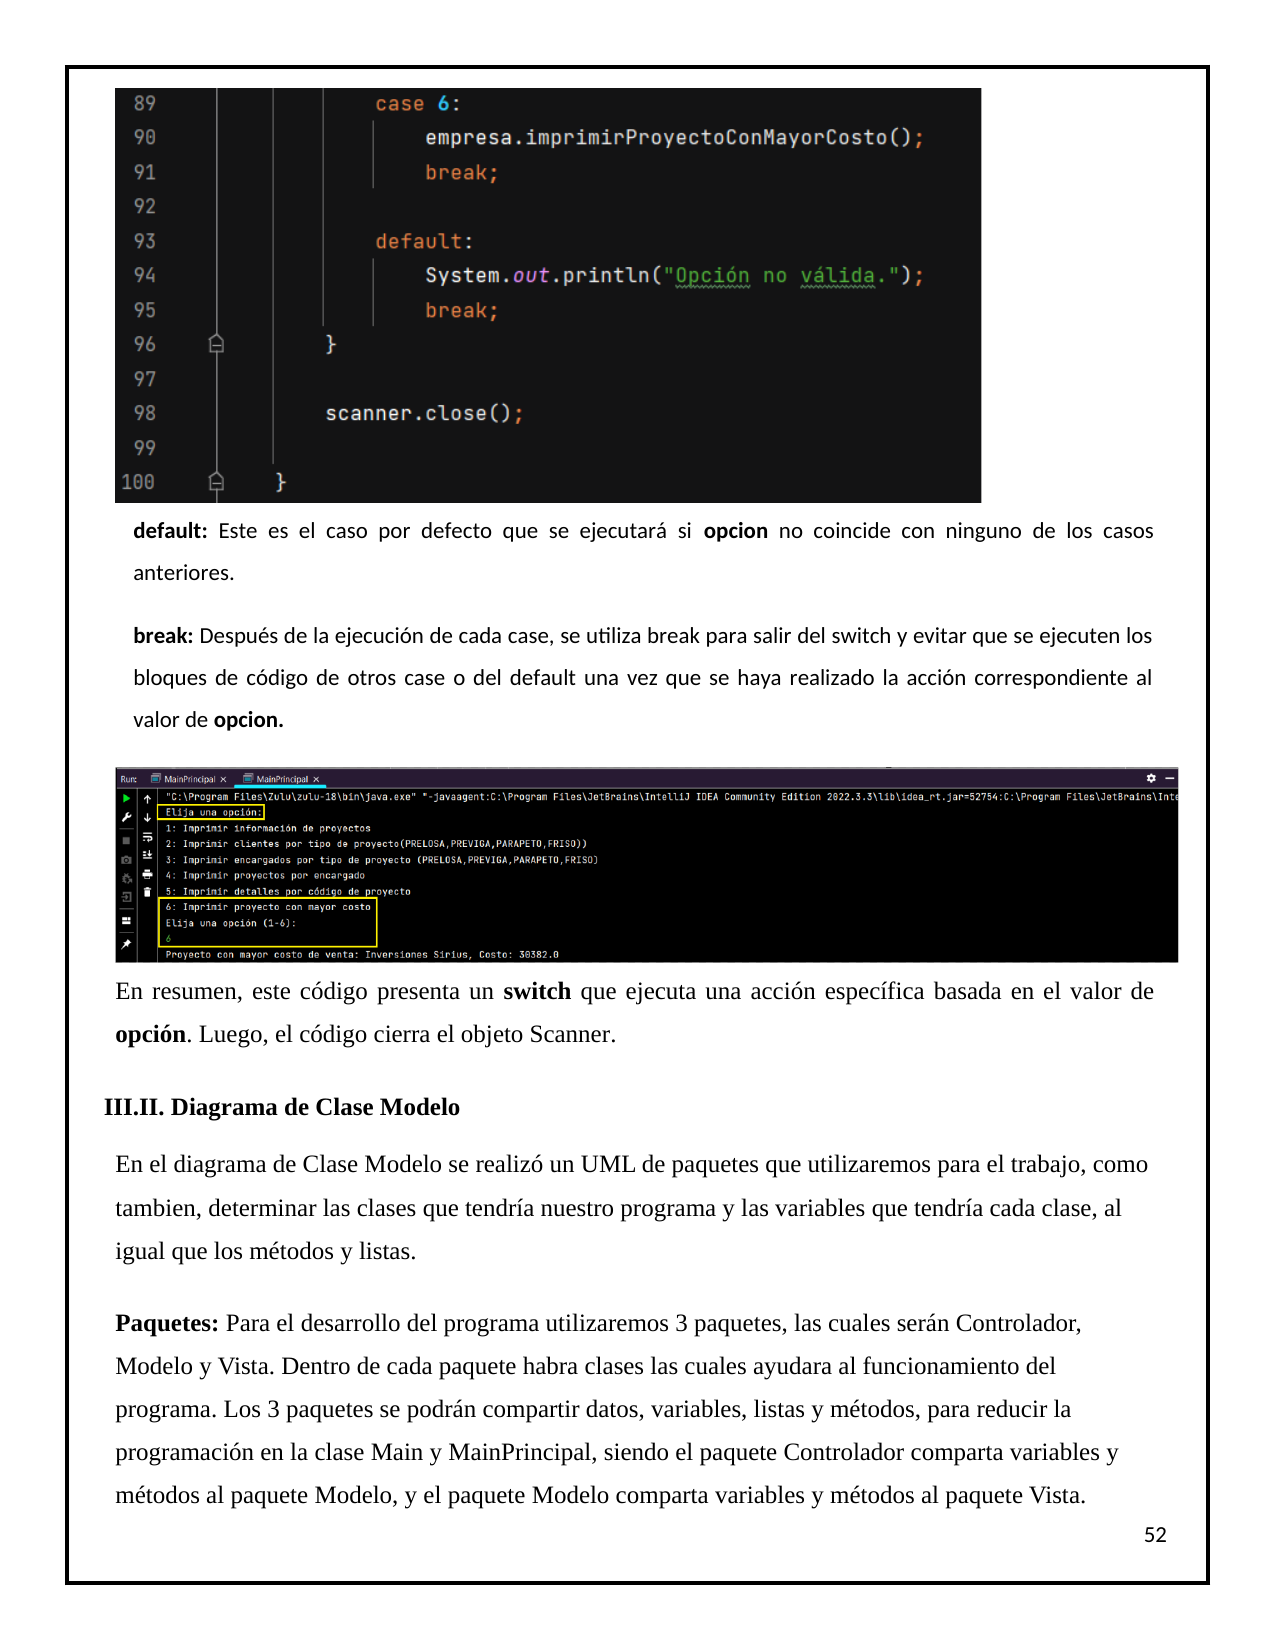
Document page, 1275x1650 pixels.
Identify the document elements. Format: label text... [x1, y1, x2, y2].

subtitle III.II. Diagrama de Clase Modelo [103, 1092, 1167, 1120]
subtitle Paquetes: Para el desarrollo del programa utilizaremos 3 paquetes, las cuales serán Controlador, Modelo y Vista. Dentro de cada paquete habra clases las cuales ayudara al funcionamiento del programa. Los 3 paquetes se podrán compartir datos, variables, listas y métodos, para reducir la programación en la clase Main y MainPrincipal, siendo el paquete Controlador comparta variables y métodos al paquete Modelo, y el paquete Modelo comparta variables y métodos al paquete Vista. [115, 1308, 1155, 1509]
text En resumen, este código presenta un switch que ejecuta una acción específica basada en el valor de opción. Luego, el código cierra el objeto Scanner. [115, 976, 1155, 1048]
text default: Este es el caso por defecto que se ejecutará si opcion no coincide con ninguno de los casos anteriores. [133, 516, 1155, 586]
picture [115, 88, 982, 503]
text break: Después de la ejecución de cada case, se utiliza break para salir del switch y evitar que se ejecuten los bloques de código de otros case o del default una vez que se haya realizado la acción correspondiente al valor de opcion. [133, 621, 1155, 733]
subtitle En el diagrama de Clase Modelo se realizó un UML de paquetes que utilizaremos para el trabajo, como tambien, determinar las clases que tendría nuestro programa y las variables que tendría cada clase, al igual que los métodos y listas. [115, 1149, 1155, 1264]
picture [115, 767, 1179, 963]
